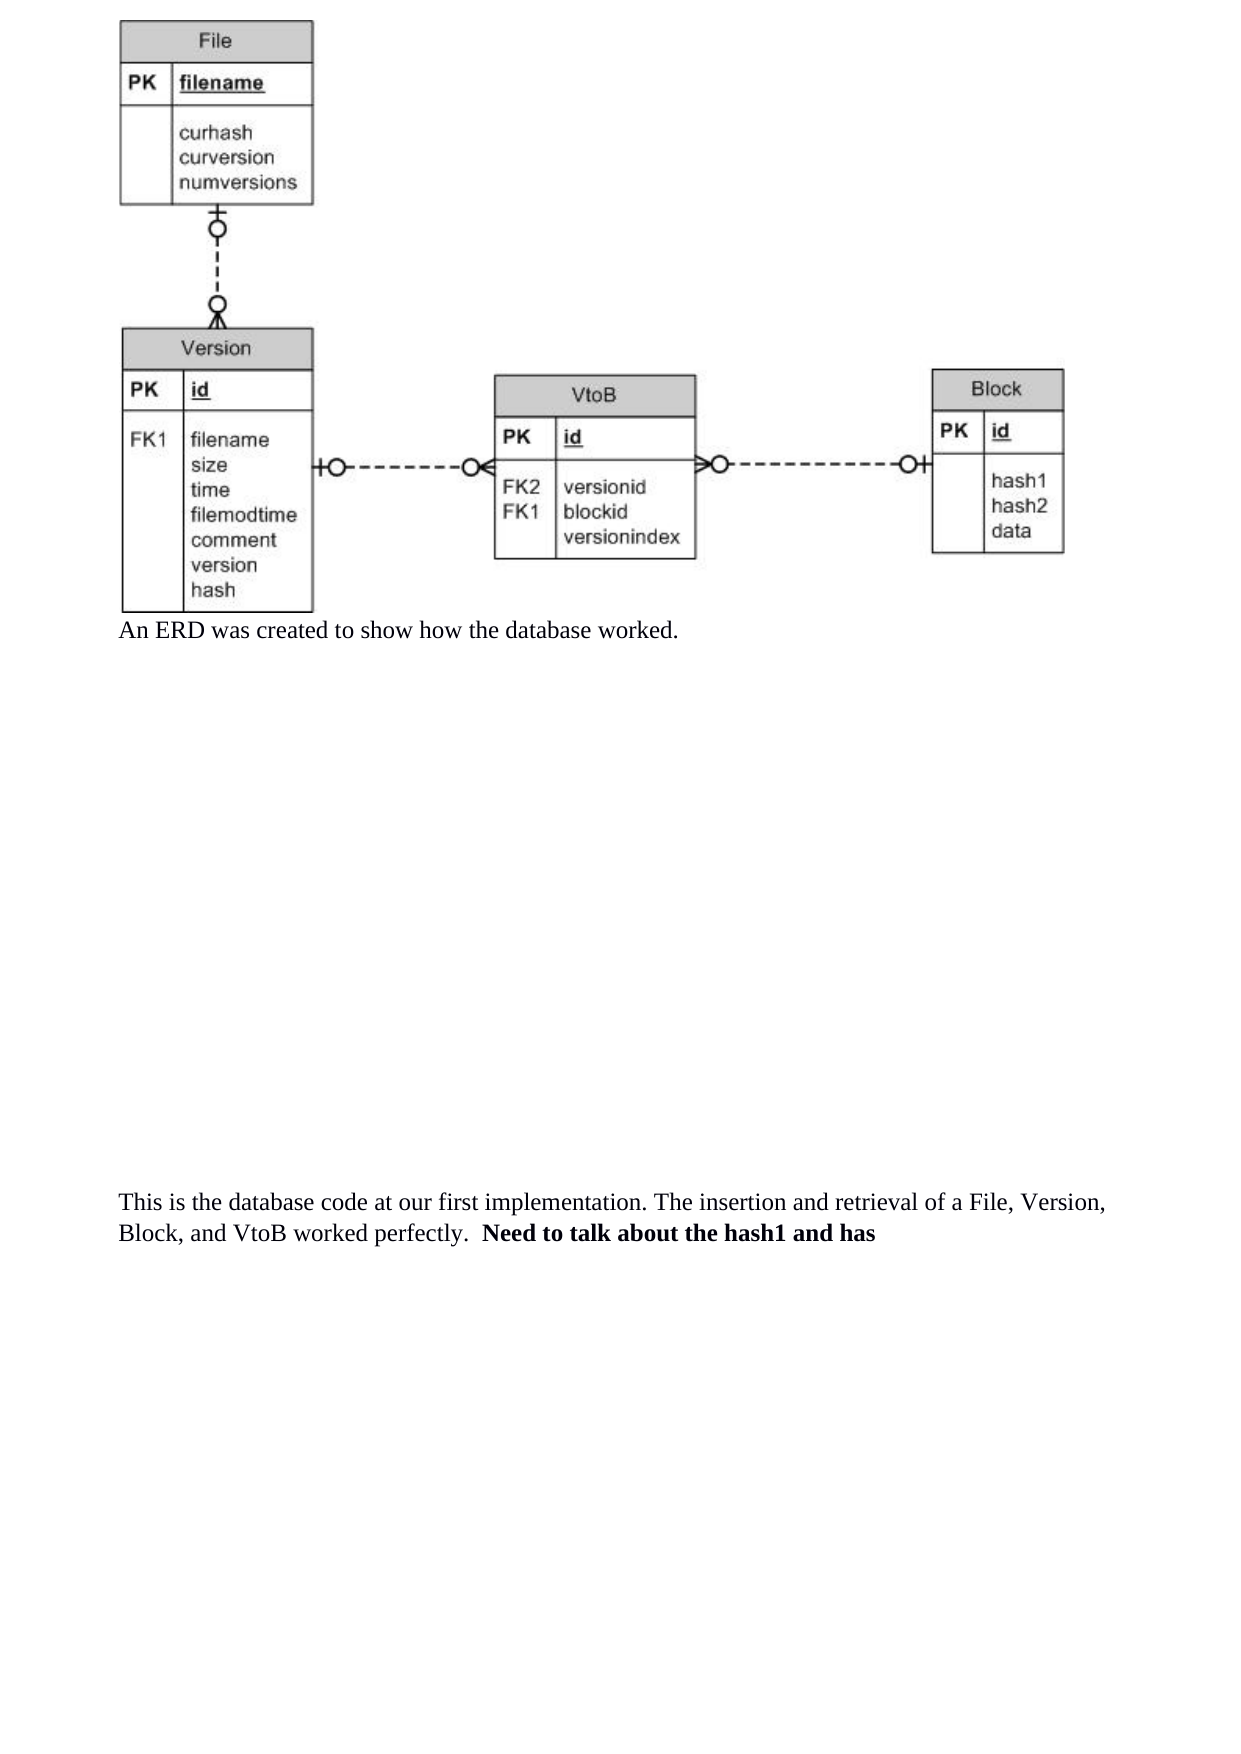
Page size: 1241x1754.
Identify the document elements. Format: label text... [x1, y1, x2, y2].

text This is the database code at our first implementation. The insertion and retrieval of a File, Version, Block, and VtoB worked perfectly. Need to talk about the hash1 and has [118, 1187, 1122, 1247]
picture [119, 20, 1065, 613]
